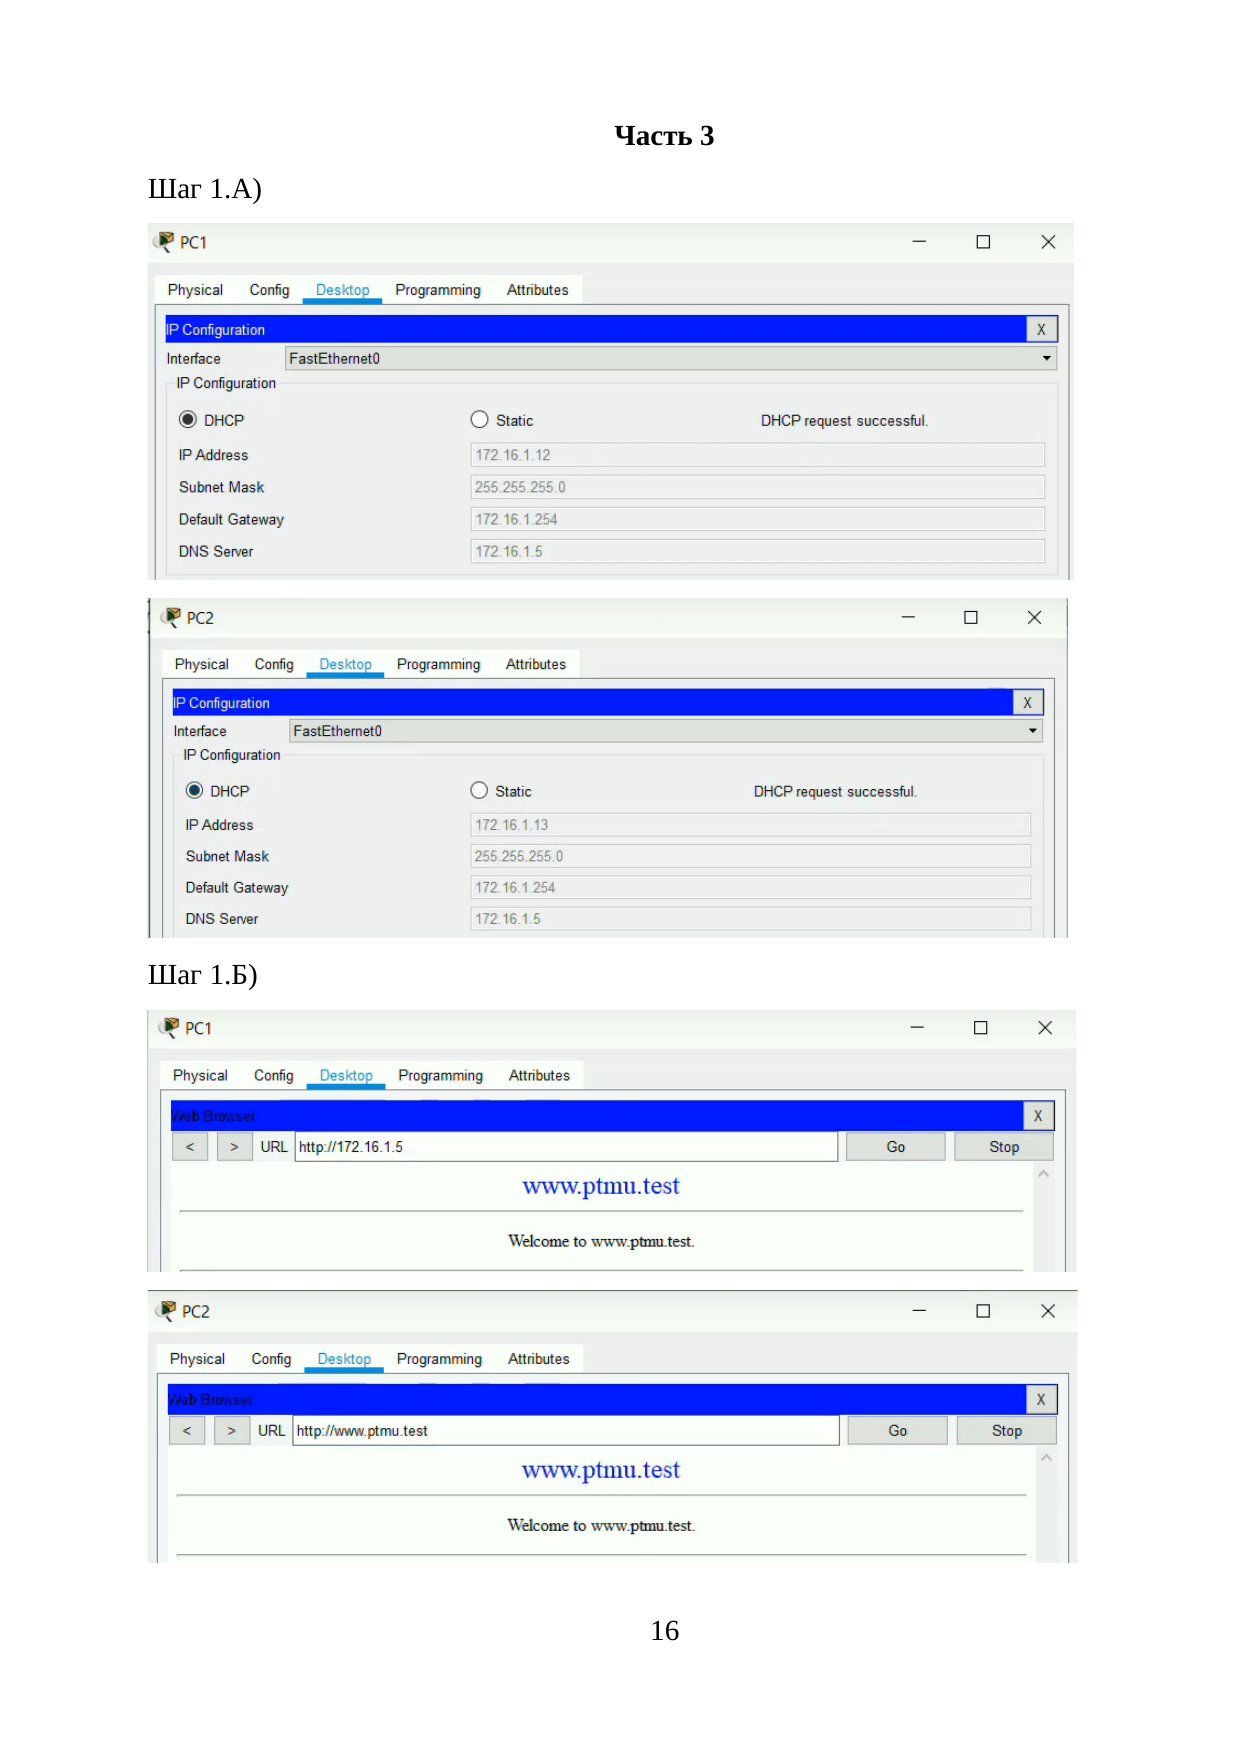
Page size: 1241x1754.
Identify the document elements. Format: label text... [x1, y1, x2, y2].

picture [147, 1010, 1077, 1272]
text Шаг 1.Б) [148, 957, 1181, 991]
text Шаг 1.А) [148, 171, 1181, 204]
picture [147, 1290, 1078, 1563]
picture [147, 598, 1068, 938]
text Часть 3 [148, 118, 1181, 152]
picture [147, 223, 1074, 580]
